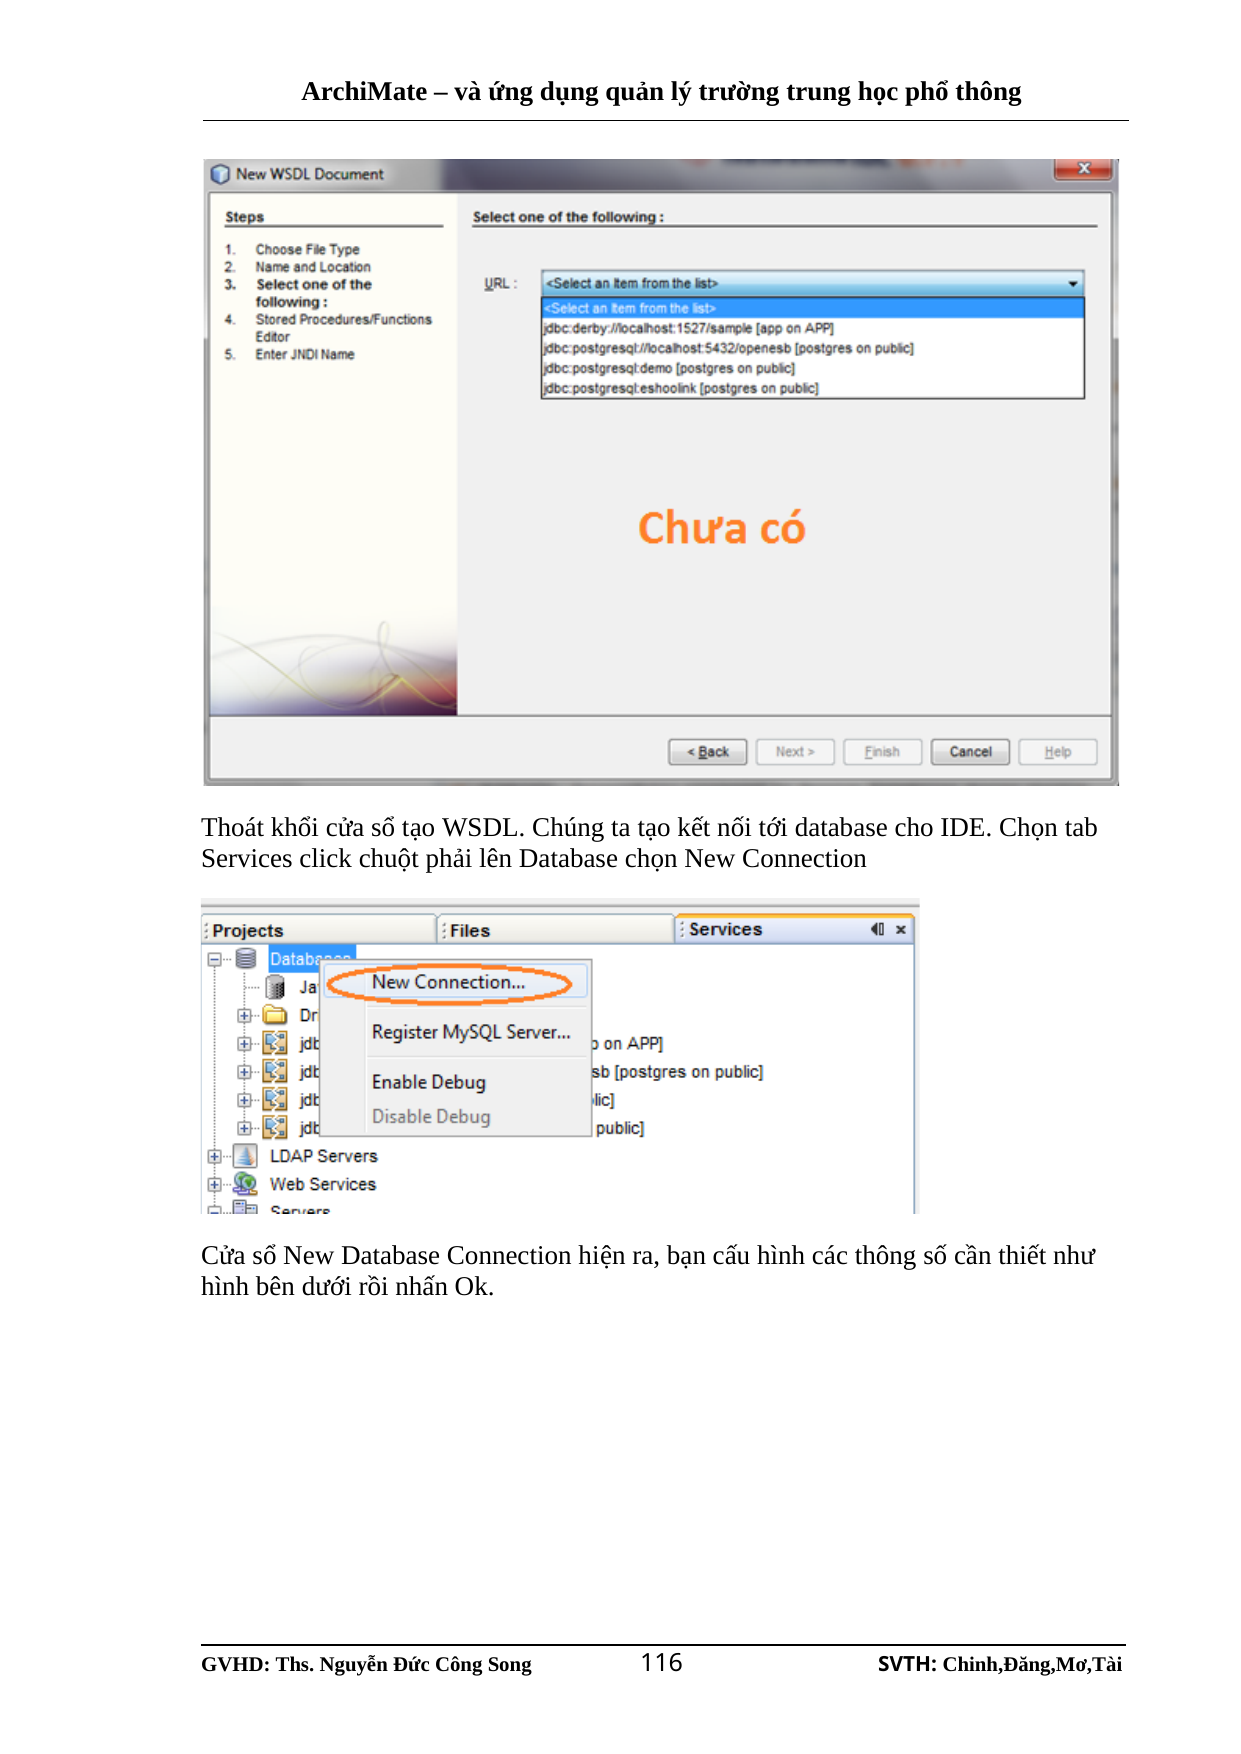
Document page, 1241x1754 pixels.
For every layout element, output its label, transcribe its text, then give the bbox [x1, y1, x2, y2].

text Cửa sổ New Database Connection hiện ra, bạn cấu hình các thông số cần thiết như hình bên dưới rồi nhấn Ok. [201, 1239, 1122, 1301]
picture [200, 898, 920, 1214]
picture [203, 159, 1120, 786]
text Thoát khổi cửa sổ tạo WSDL. Chúng ta tạo kết nối tới database cho IDE. Chọn tab Services click chuột phải lên Database chọn New Connection [201, 811, 1122, 873]
